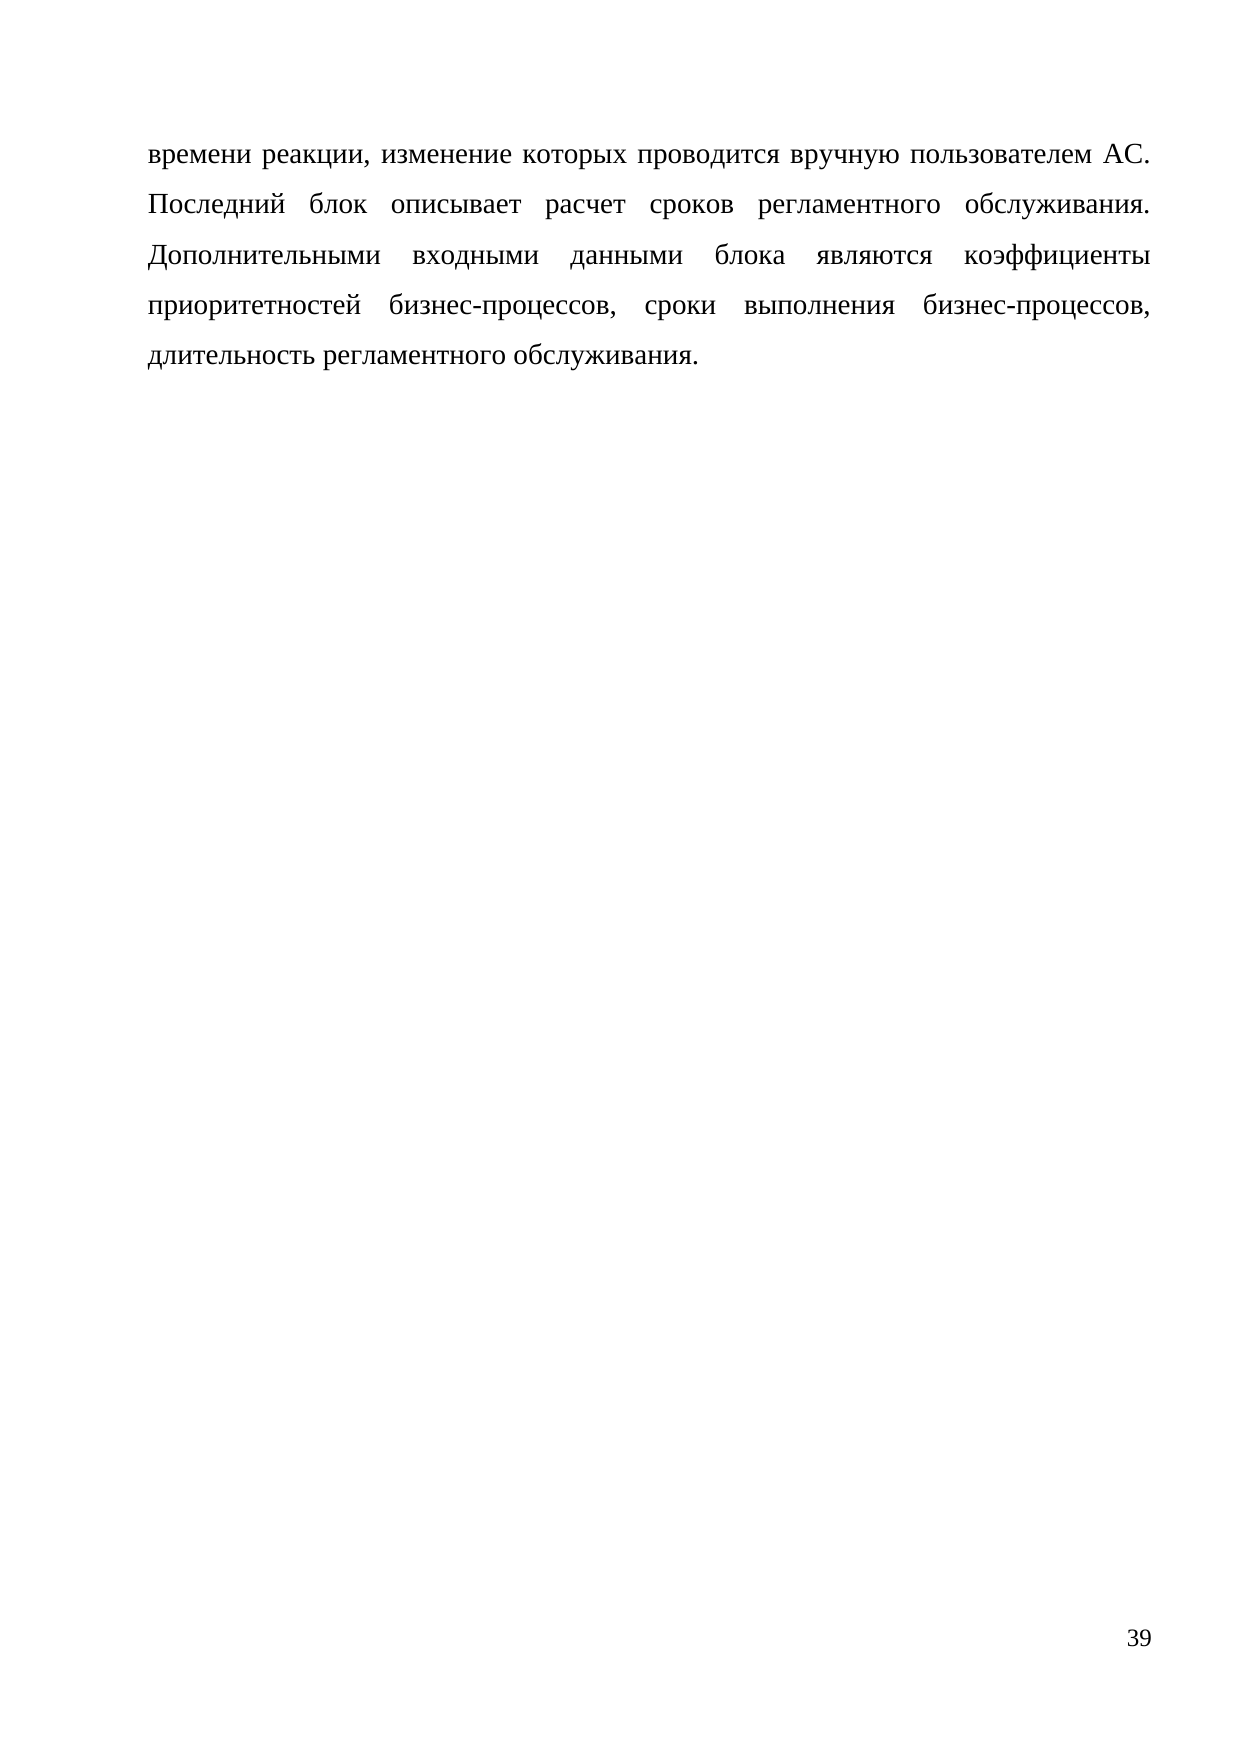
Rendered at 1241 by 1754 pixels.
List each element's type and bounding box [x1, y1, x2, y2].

text [148, 136, 1152, 371]
